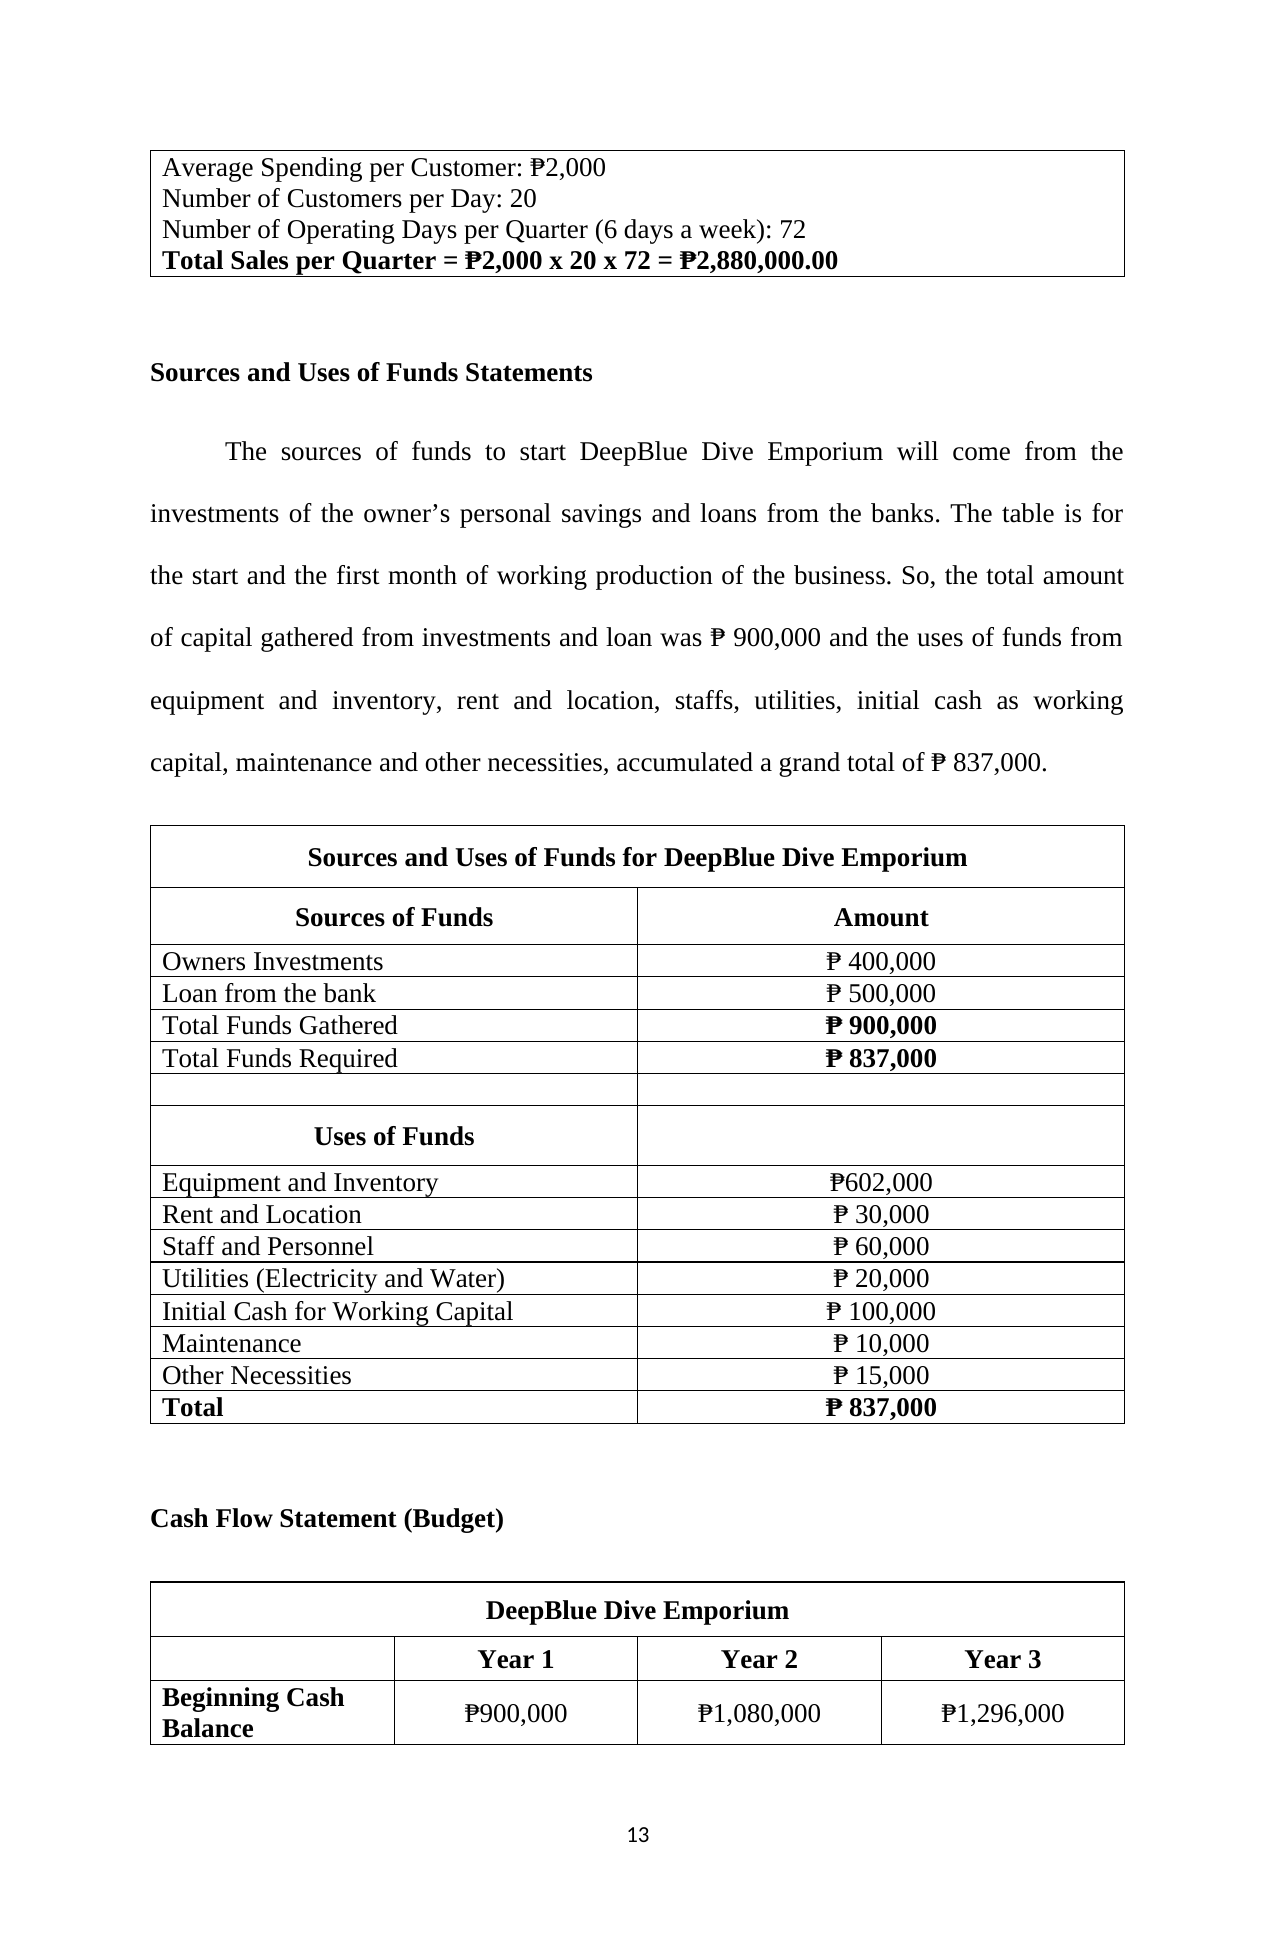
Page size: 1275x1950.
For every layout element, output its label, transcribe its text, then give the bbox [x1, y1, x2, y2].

text Cash Flow Statement (Budget) [150, 1502, 1125, 1533]
table_cell [151, 1074, 637, 1105]
table_cell Total Funds Gathered [151, 1010, 637, 1041]
table_cell Initial Cash for Working Capital [151, 1295, 637, 1326]
table_cell Year 2 [638, 1637, 881, 1680]
table_cell ₱900,000 [395, 1681, 637, 1743]
table_header DeepBlue Dive Emporium [151, 1583, 1124, 1636]
table_cell ₱602,000 [638, 1166, 1124, 1197]
table_cell Year 1 [395, 1637, 637, 1680]
table_cell Uses of Funds [151, 1106, 637, 1165]
table_cell Equipment and Inventory [151, 1166, 637, 1197]
text Sources and Uses of Funds Statements [150, 356, 1125, 387]
table_cell Loan from the bank [151, 977, 637, 1008]
table_cell ₱ 15,000 [638, 1359, 1124, 1390]
table_cell Beginning Cash Balance [151, 1681, 394, 1743]
table_cell Staff and Personnel [151, 1230, 637, 1261]
table_cell ₱ 60,000 [638, 1230, 1124, 1261]
table_cell Owners Investments [151, 945, 637, 976]
table_cell [151, 1637, 394, 1680]
table_cell Other Necessities [151, 1359, 637, 1390]
table_cell Amount [638, 888, 1124, 944]
table_header Sources and Uses of Funds for DeepBlue Dive Emporium [151, 826, 1124, 887]
text The sources of funds to start DeepBlue Dive Emporium will come from the investments of the owner’s personal savings and loans from the banks. The table is for the start and the first month of working production of the business. So, the total amount of capital gathered from investments and loan was ₱ 900,000 and the uses of funds from equipment and inventory, rent and location, staffs, utilities, initial cash as working capital, maintenance and other necessities, accumulated a grand total of ₱ 837,000. [150, 434, 1125, 777]
table_cell Utilities (Electricity and Water) [151, 1263, 637, 1294]
table_cell Maintenance [151, 1327, 637, 1358]
table_cell ₱1,080,000 [638, 1681, 881, 1743]
table_cell ₱ 500,000 [638, 977, 1124, 1008]
table_cell ₱ 100,000 [638, 1295, 1124, 1326]
table_cell ₱ 900,000 [638, 1010, 1124, 1041]
table_cell ₱ 20,000 [638, 1263, 1124, 1294]
table_cell ₱ 30,000 [638, 1198, 1124, 1229]
table_cell ₱ 10,000 [638, 1327, 1124, 1358]
table_cell Total [151, 1391, 637, 1422]
table_cell ₱ 837,000 [638, 1042, 1124, 1073]
table_cell Sources of Funds [151, 888, 637, 944]
table_cell [638, 1074, 1124, 1105]
table_cell Total Funds Required [151, 1042, 637, 1073]
table_cell [638, 1106, 1124, 1165]
table_cell Rent and Location [151, 1198, 637, 1229]
table_cell ₱ 400,000 [638, 945, 1124, 976]
table_cell ₱ 837,000 [638, 1391, 1124, 1422]
table_cell ₱1,296,000 [882, 1681, 1124, 1743]
table_cell Average Spending per Customer: ₱2,000 Number of Customers per Day: 20 Number of Operating Days per Quarter (6 days a week): 72 Total Sales per Quarter = ₱2,000 x 20 x 72 = ₱2,880,000.00 [151, 151, 1124, 276]
table_cell Year 3 [882, 1637, 1124, 1680]
